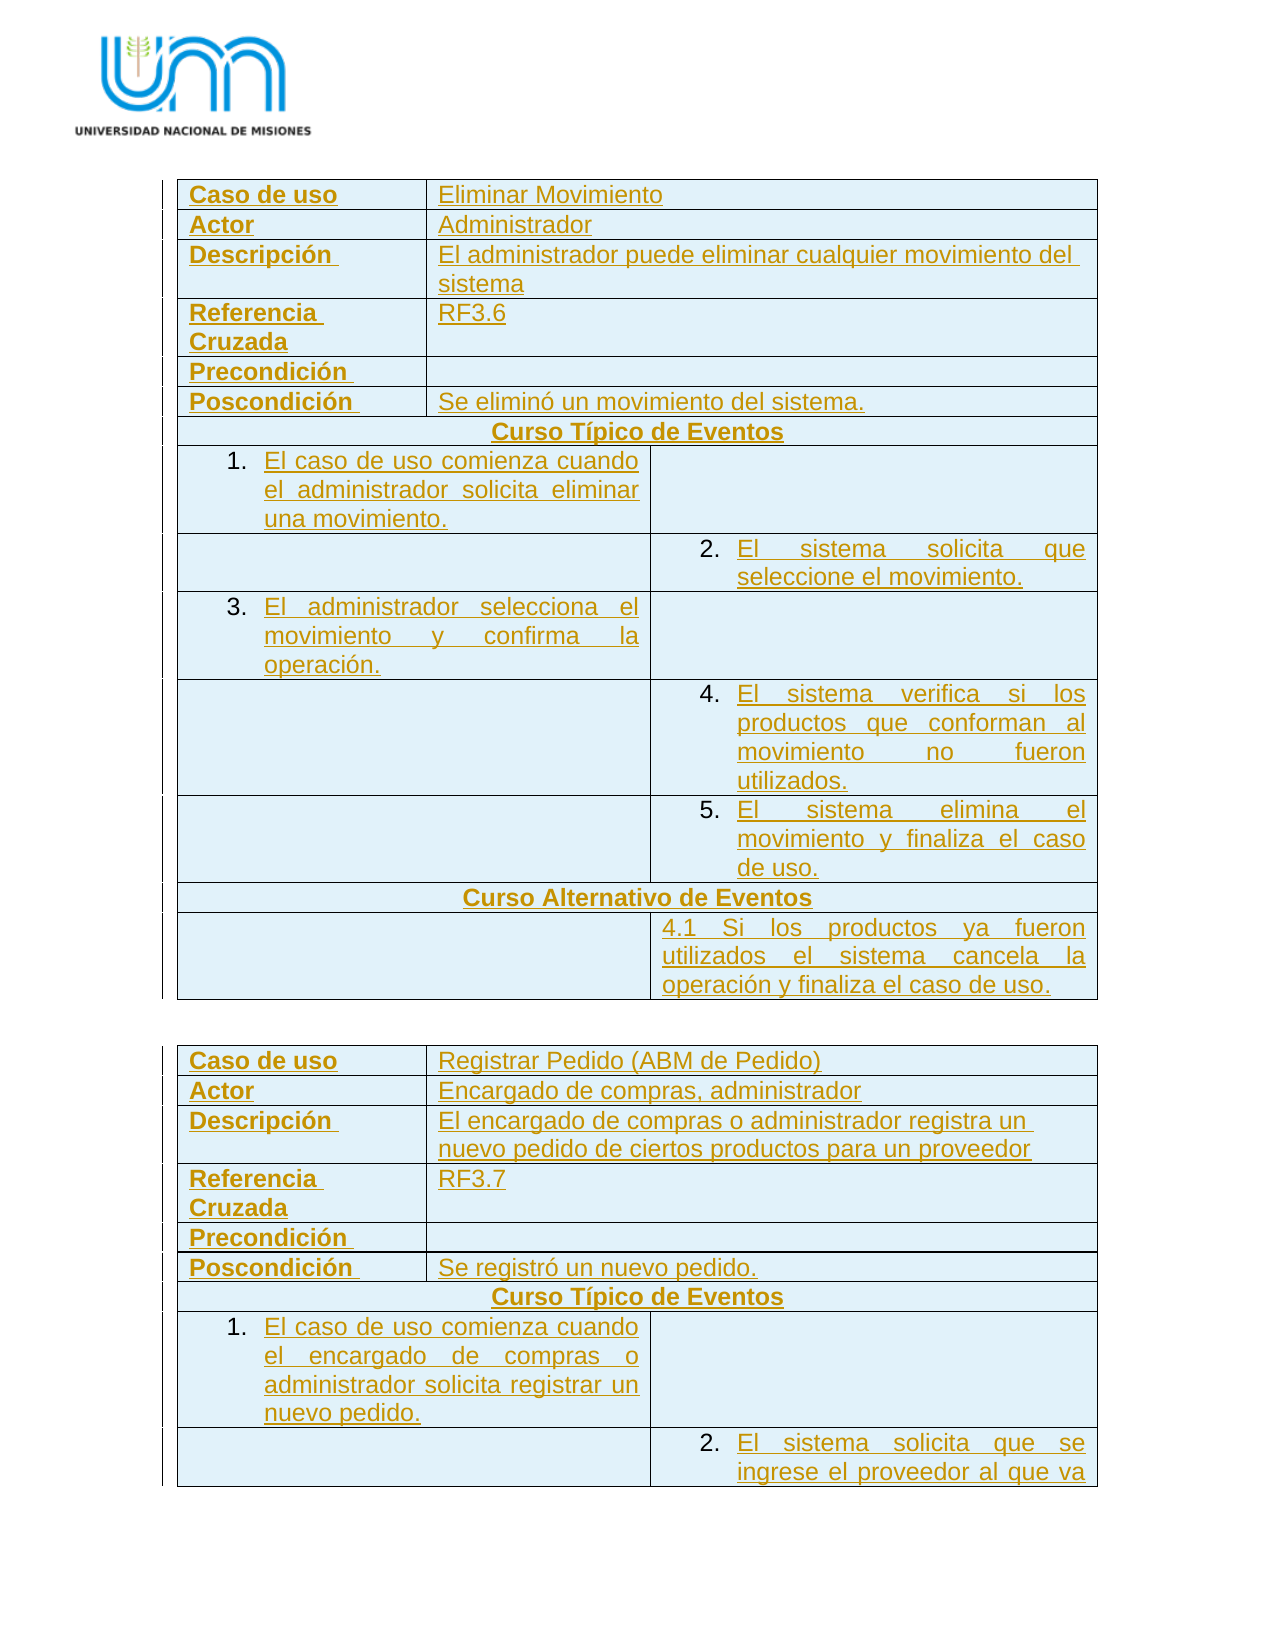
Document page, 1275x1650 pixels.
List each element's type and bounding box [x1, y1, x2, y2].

picture [65, 32, 322, 138]
